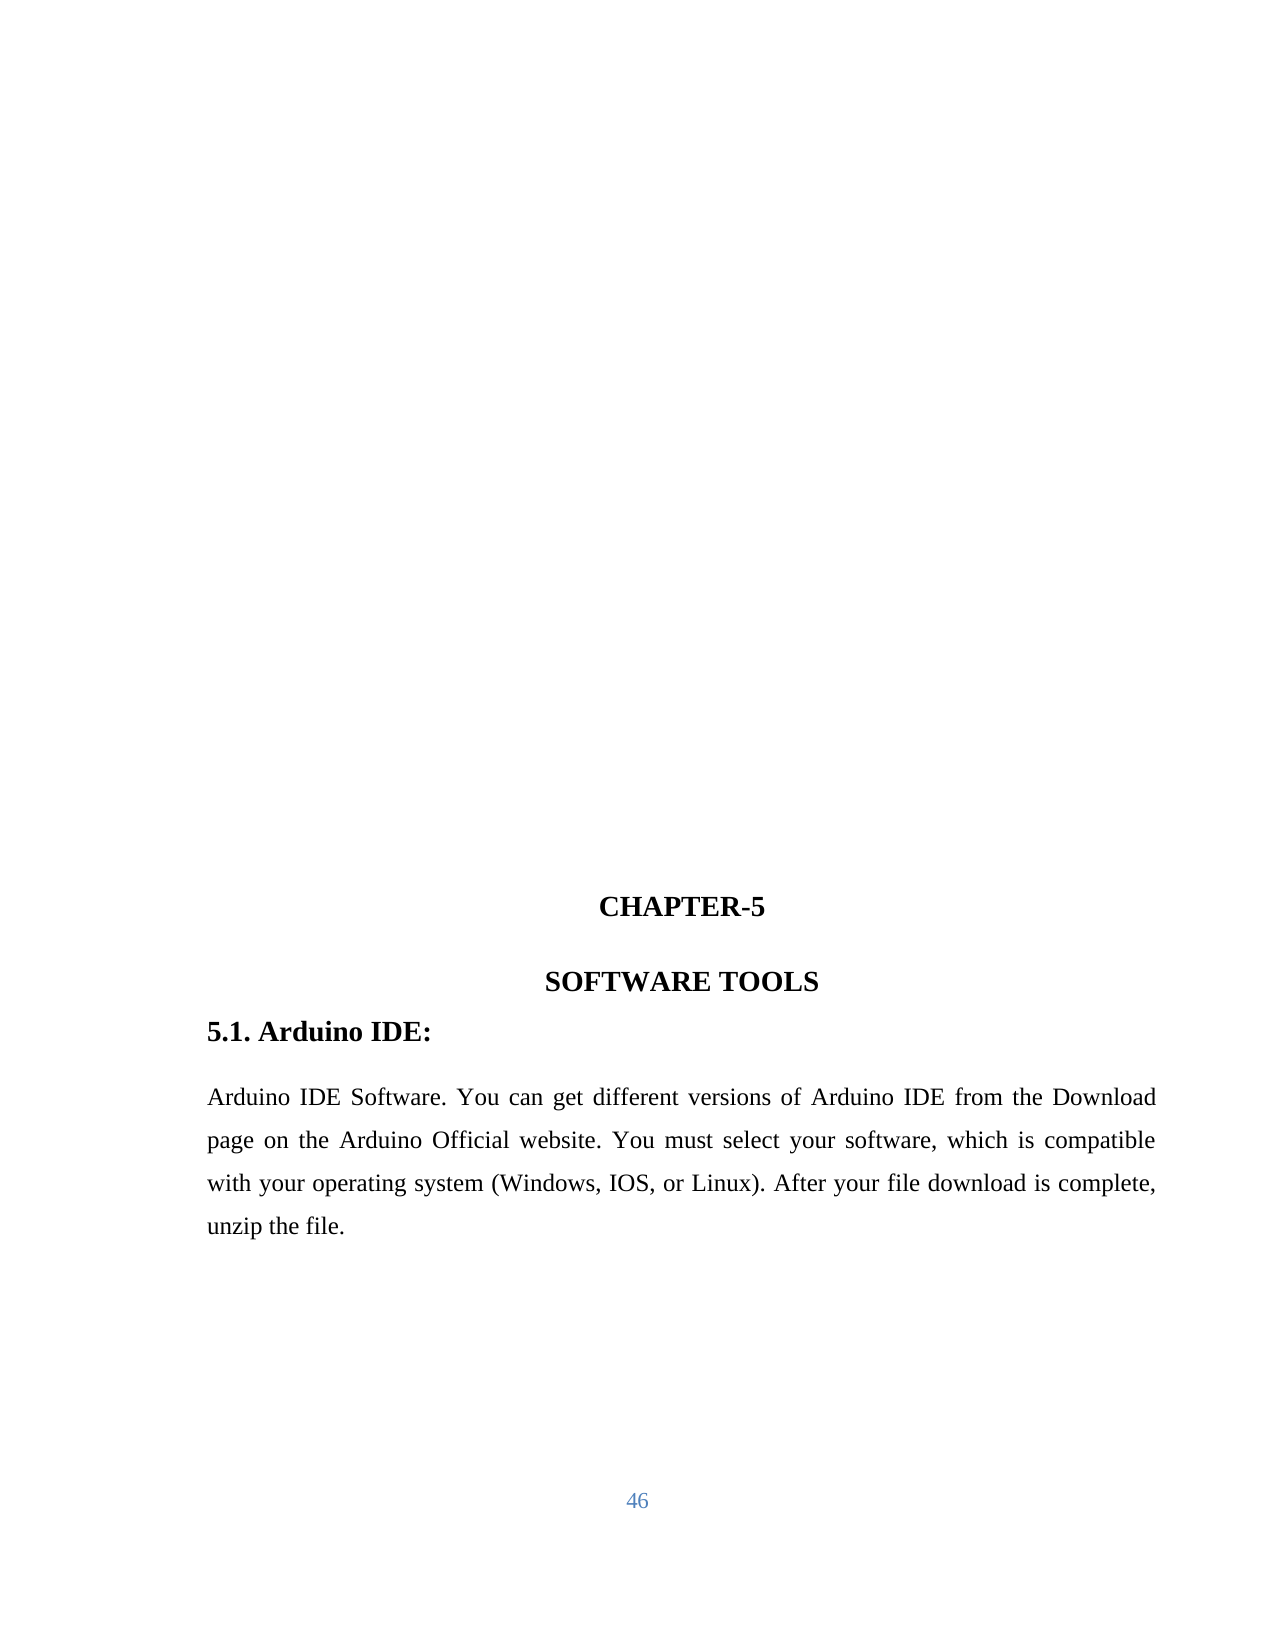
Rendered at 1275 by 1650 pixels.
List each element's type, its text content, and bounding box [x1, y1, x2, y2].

text CHAPTER-5 [207, 889, 1157, 922]
text 5.1. Arduino IDE: [207, 1014, 1157, 1048]
text Arduino IDE Software. You can get different versions of Arduino IDE from the Download page on the Arduino Official website. You must select your software, which is compatible with your operating system (Windows, IOS, or Linux). After your file download is complete, unzip the file. [207, 1082, 1157, 1240]
text SOFTWARE TOOLS [207, 964, 1157, 998]
